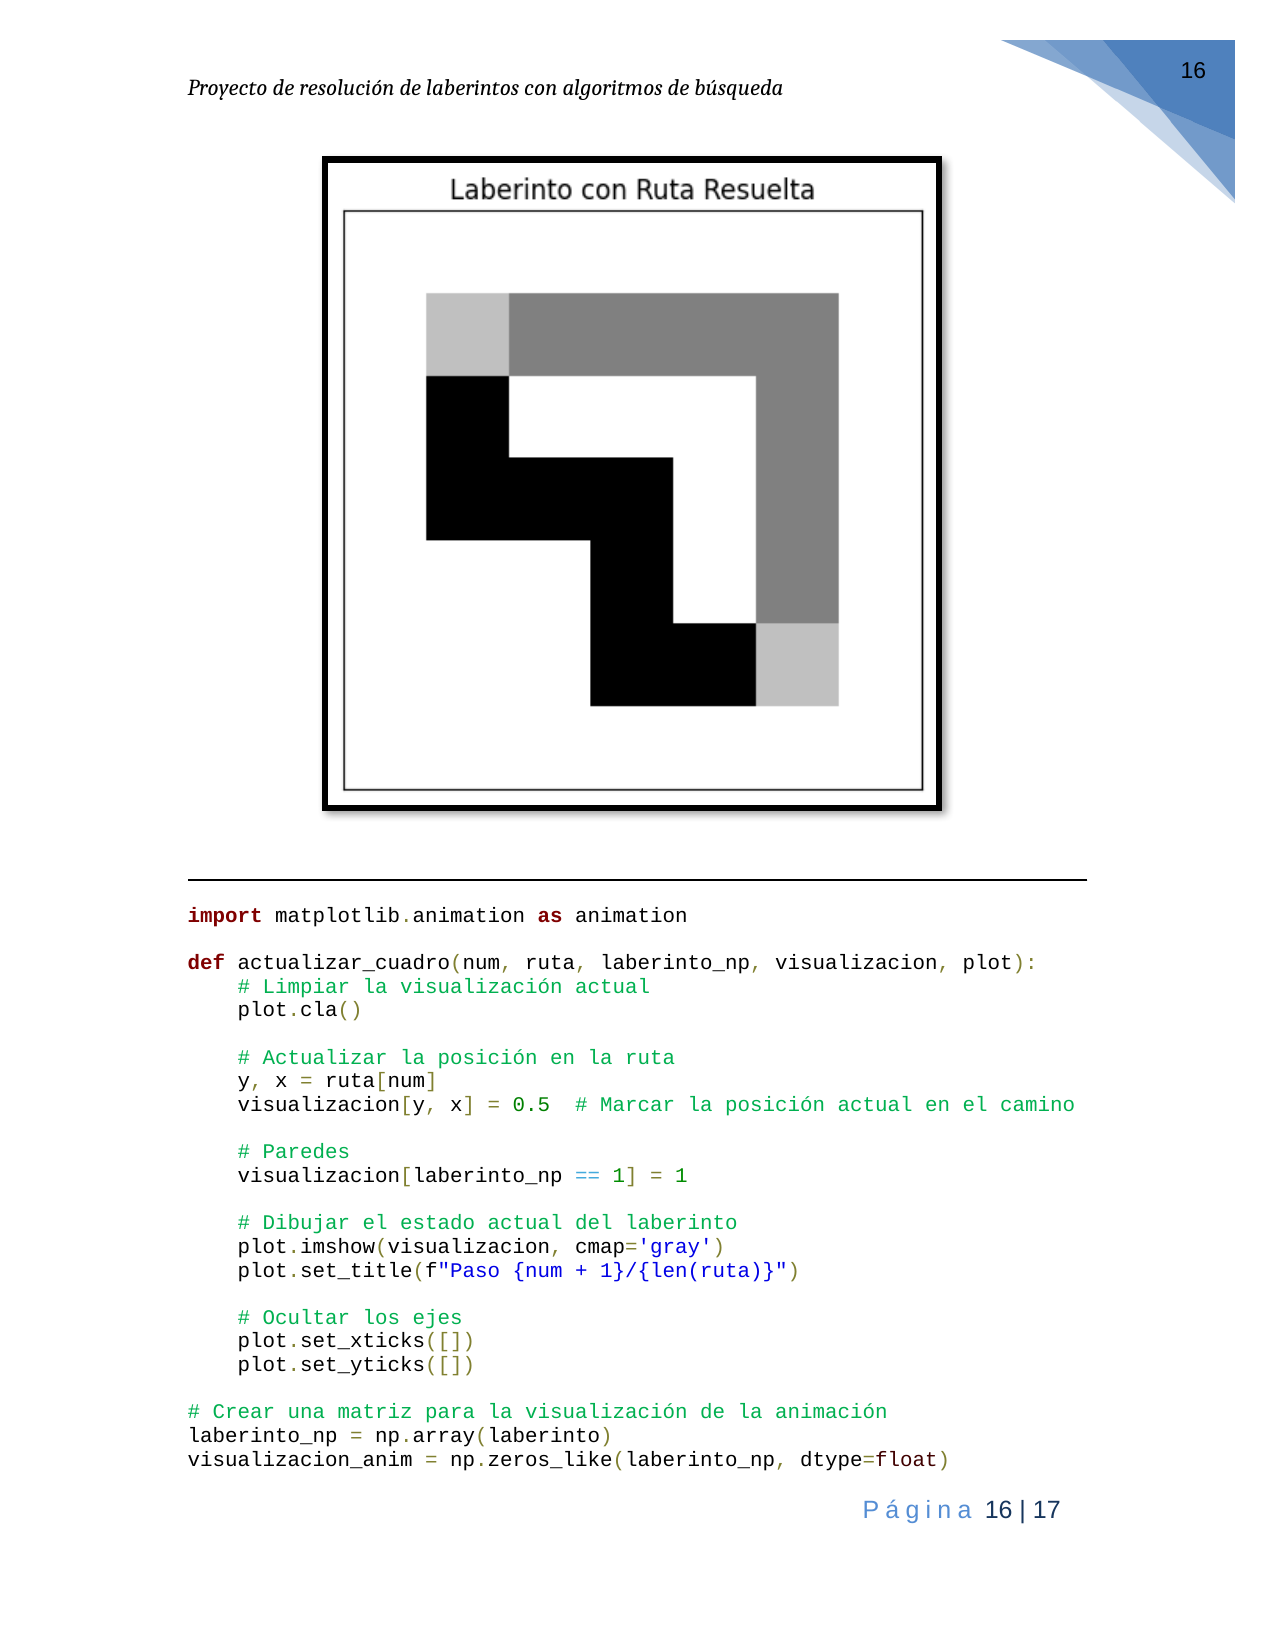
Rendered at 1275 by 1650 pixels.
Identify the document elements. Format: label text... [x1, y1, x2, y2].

text # Crear una matriz para la visualización de la animación [187, 1401, 1087, 1425]
text # Paredes [187, 1141, 1087, 1165]
text visualizacion[y, x] = 0.5 # Marcar la posición actual en el camino [187, 1094, 1087, 1118]
text def actualizar_cuadro(num, ruta, laberinto_np, visualizacion, plot): [187, 952, 1087, 976]
text # Ocultar los ejes [187, 1307, 1087, 1331]
text # Limpiar la visualización actual [187, 976, 1087, 999]
text plot.set_title(f"Paso {num + 1}/{len(ruta)}") [187, 1259, 1087, 1283]
text plot.cla() [187, 999, 1087, 1023]
text visualizacion_anim = np.zeros_like(laberinto_np, dtype=float) [187, 1449, 1087, 1472]
picture [998, 40, 1235, 204]
text y, x = ruta[num] [187, 1070, 1087, 1094]
text # Dibujar el estado actual del laberinto [187, 1212, 1087, 1236]
text # Actualizar la posición en la ruta [187, 1047, 1087, 1070]
text visualizacion[laberinto_np == 1] = 1 [187, 1165, 1087, 1189]
text plot.set_xticks([]) [187, 1331, 1087, 1354]
text laberinto_np = np.array(laberinto) [187, 1425, 1087, 1449]
text plot.set_yticks([]) [187, 1354, 1087, 1378]
text import matplotlib.animation as animation [187, 905, 1087, 928]
text plot.imshow(visualizacion, cmap='gray') [187, 1236, 1087, 1259]
picture [328, 163, 936, 805]
